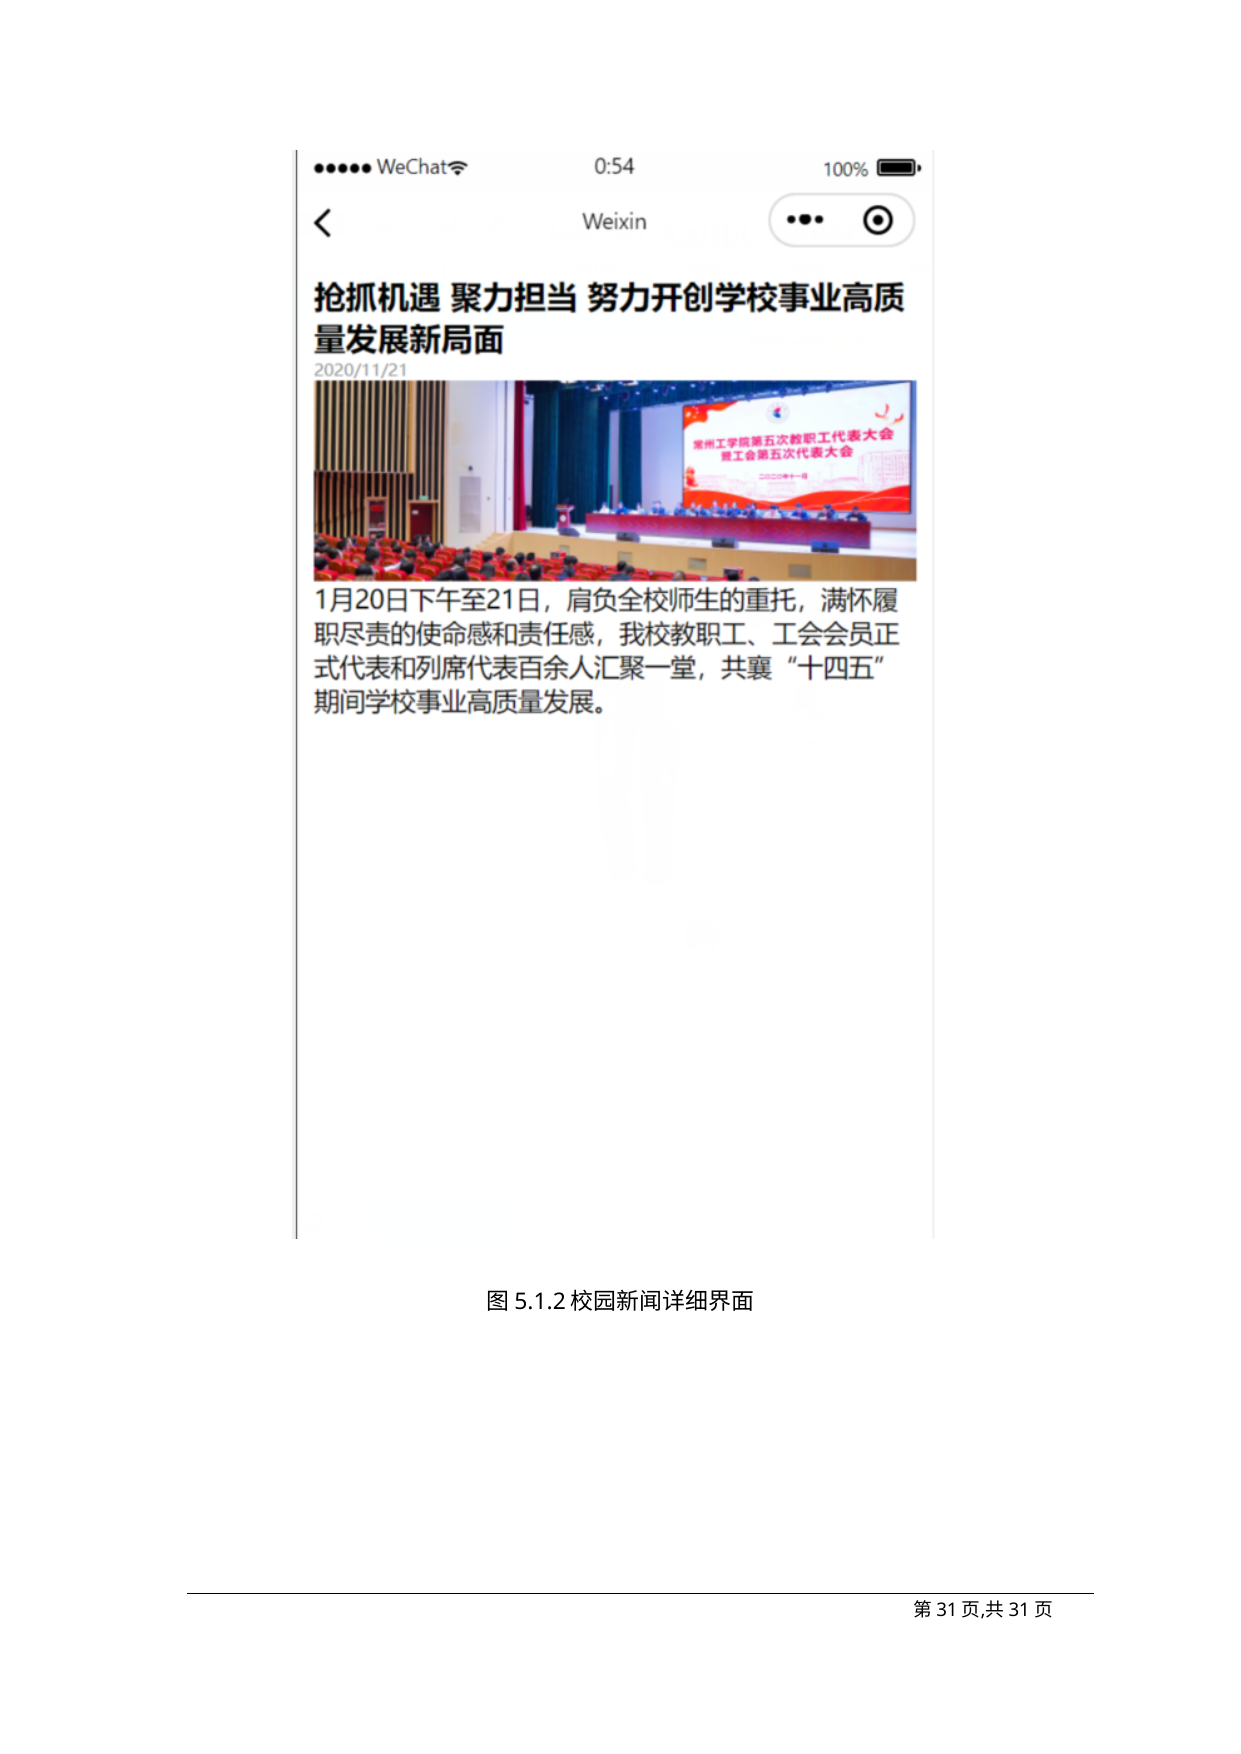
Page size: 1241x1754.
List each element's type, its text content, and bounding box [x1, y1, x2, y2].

picture [291, 150, 935, 1239]
text 图5.1.2校园新闻详细界面 [187, 1283, 1053, 1316]
